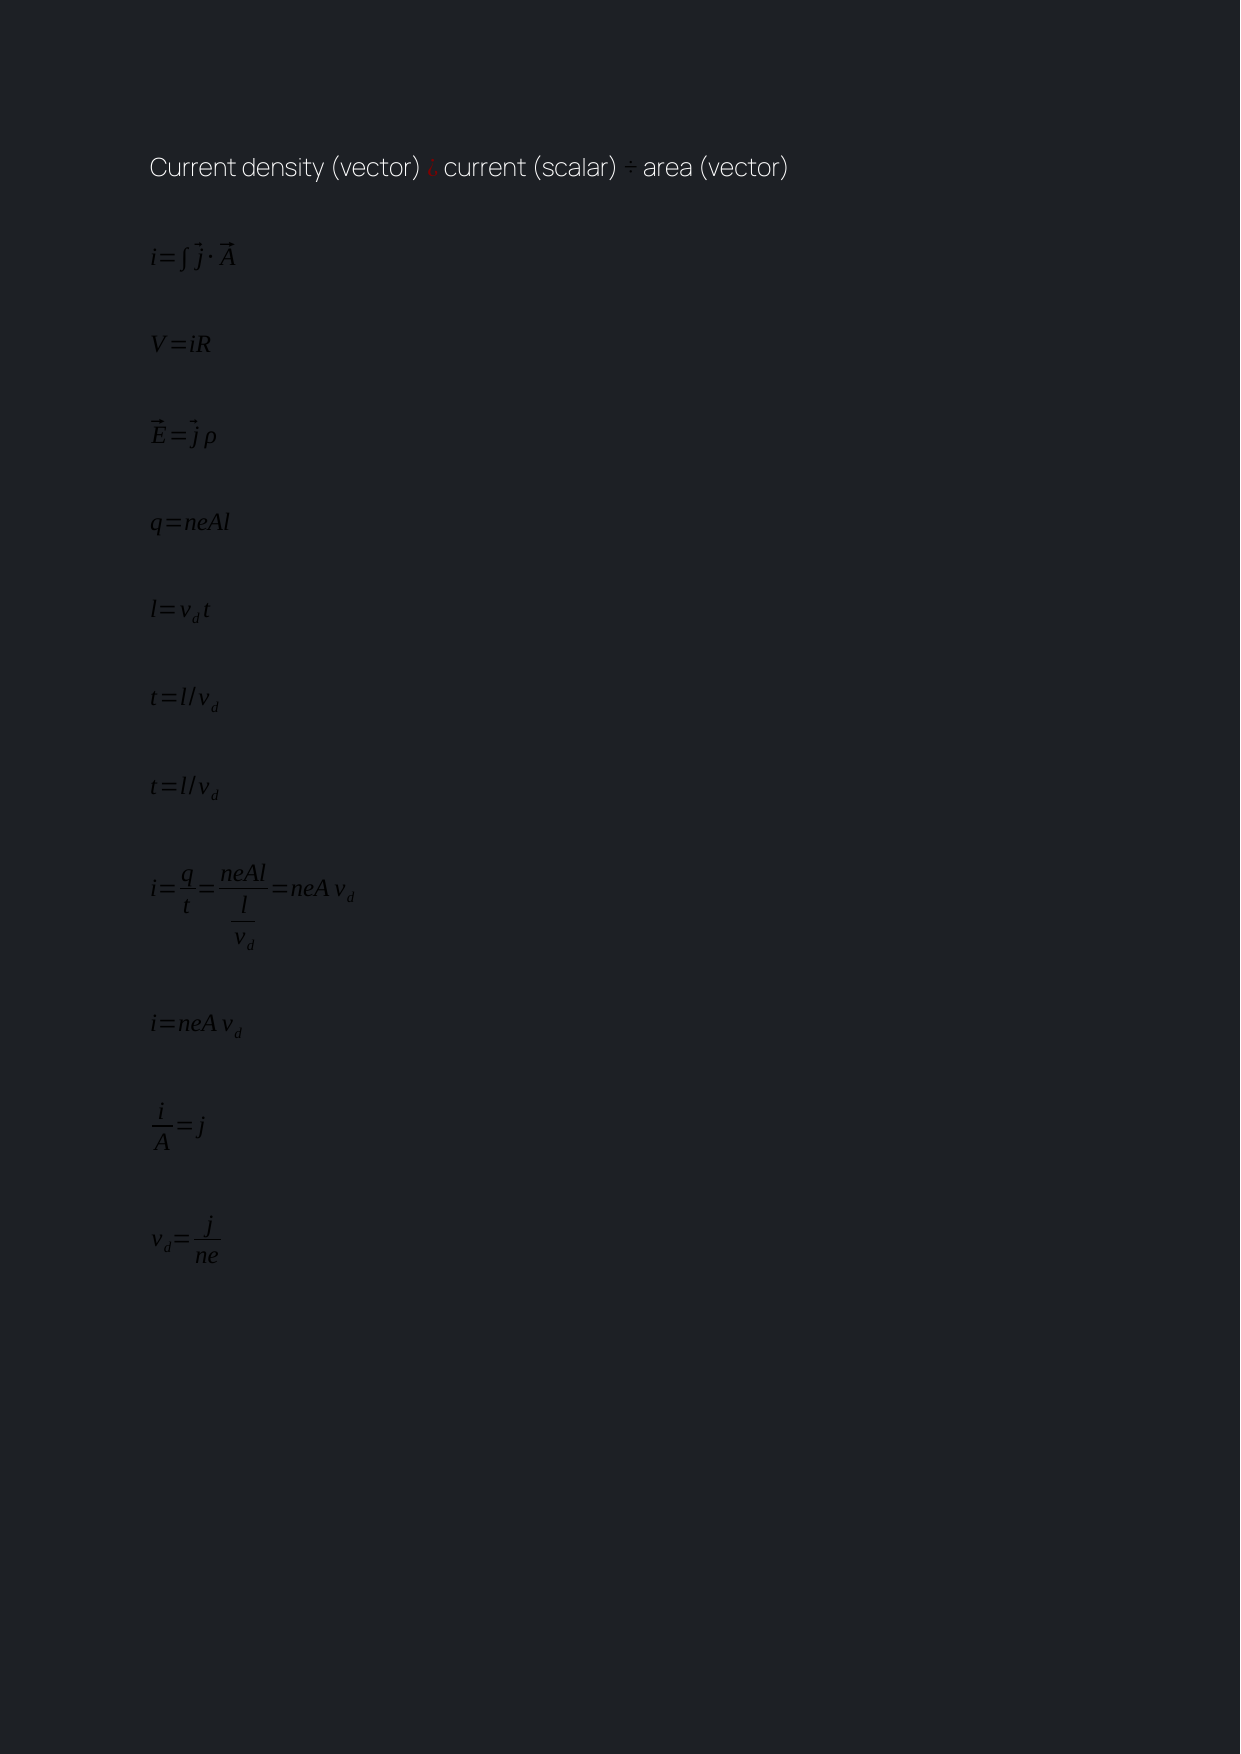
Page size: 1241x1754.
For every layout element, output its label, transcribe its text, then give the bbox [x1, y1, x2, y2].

text Current density (vector) current (scalar) area (vector) [150, 150, 1090, 184]
